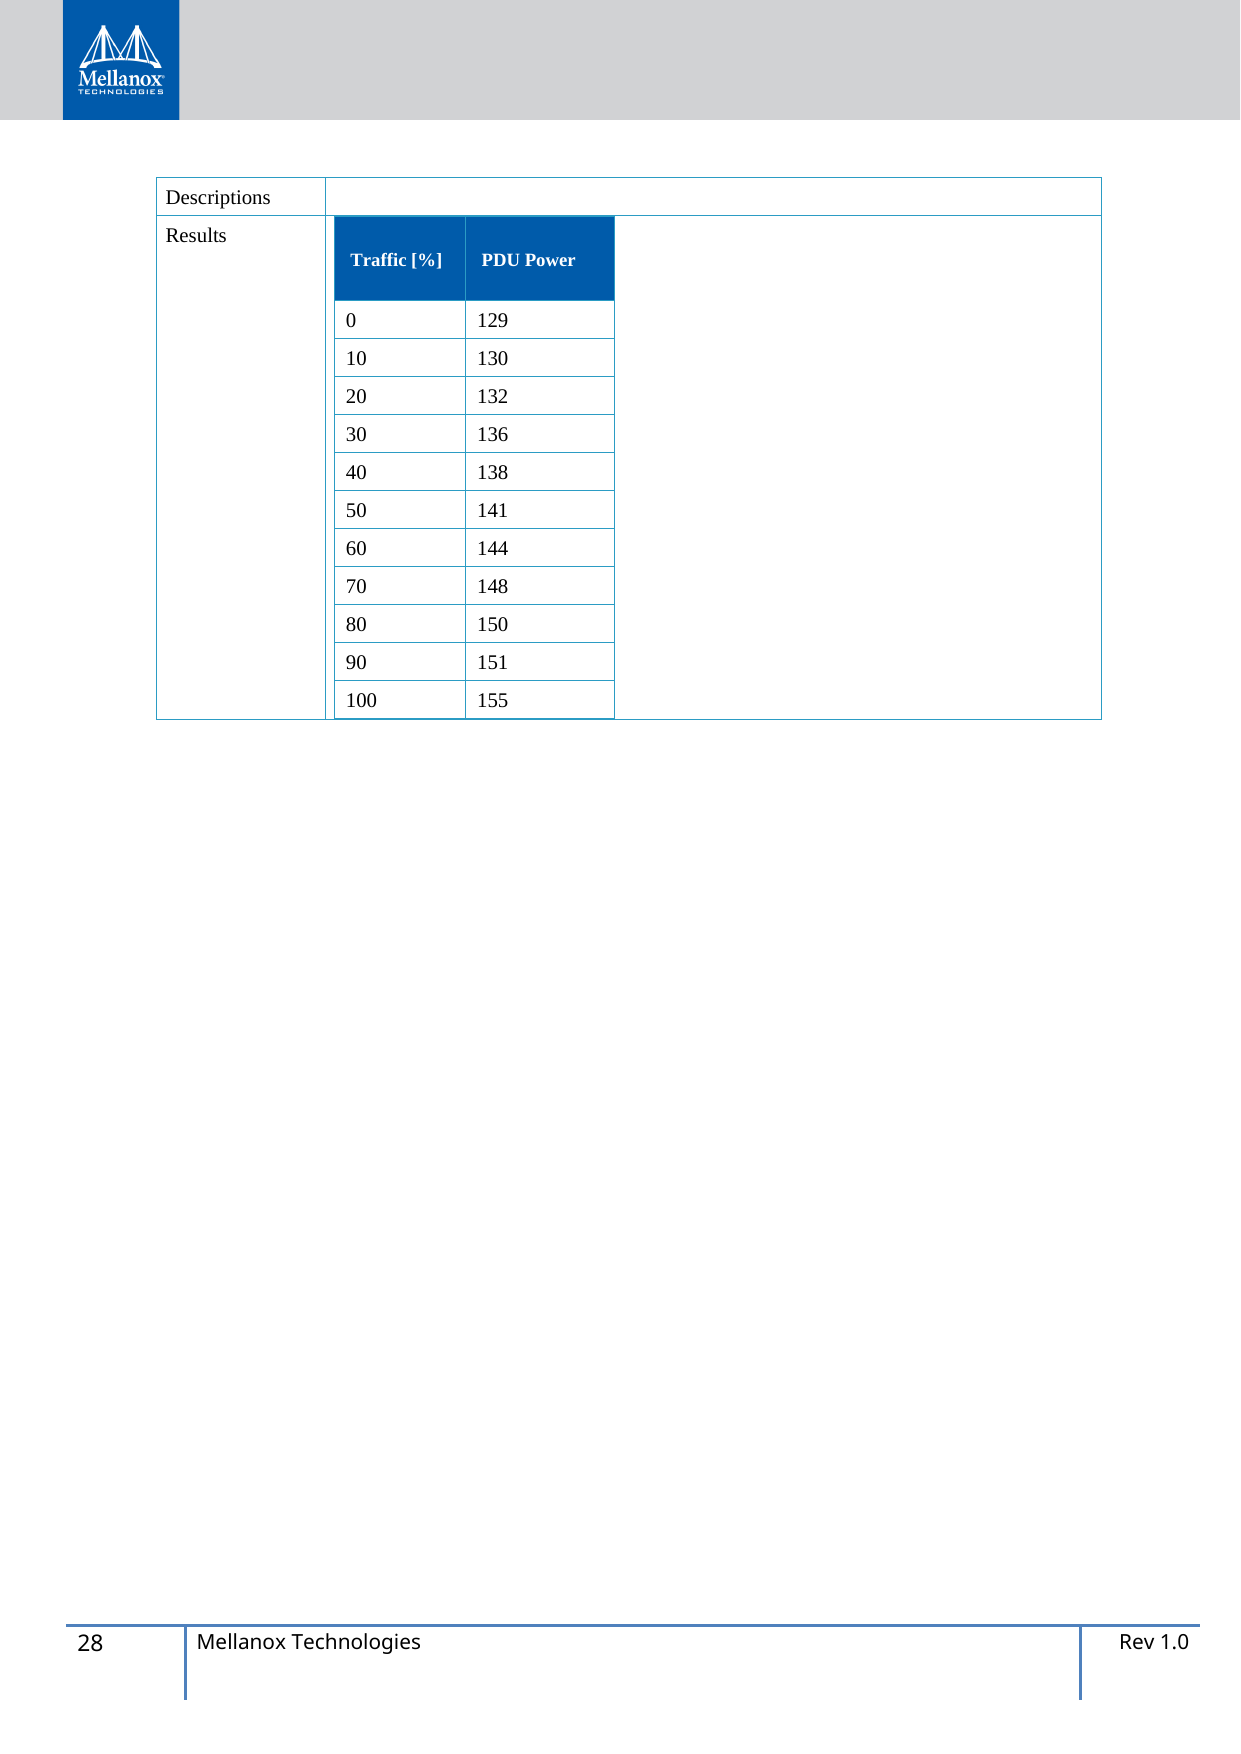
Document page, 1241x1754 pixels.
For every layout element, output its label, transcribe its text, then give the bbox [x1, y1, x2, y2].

table_cell Results [157, 216, 325, 719]
table_cell [335, 415, 465, 452]
table_cell [335, 567, 465, 604]
table_cell [466, 643, 614, 680]
table_cell [466, 567, 614, 604]
table_cell [335, 529, 465, 566]
picture [0, 0, 1241, 120]
table_cell [615, 216, 1101, 719]
table_cell [335, 605, 465, 642]
table_cell [326, 178, 1101, 215]
table_cell [466, 377, 614, 414]
table_cell [335, 453, 465, 490]
table_cell [466, 529, 614, 566]
table_cell [326, 216, 334, 719]
table_cell [335, 301, 465, 338]
table_cell [335, 491, 465, 528]
table_cell [466, 301, 614, 338]
table_cell [466, 681, 614, 718]
table_cell [466, 605, 614, 642]
table_cell [335, 643, 465, 680]
table_cell Descriptions [157, 178, 325, 215]
table_cell [466, 415, 614, 452]
table_cell [335, 377, 465, 414]
table_cell [335, 681, 465, 718]
table_cell [466, 453, 614, 490]
table_cell [335, 339, 465, 376]
table_cell [466, 491, 614, 528]
table_cell [466, 339, 614, 376]
